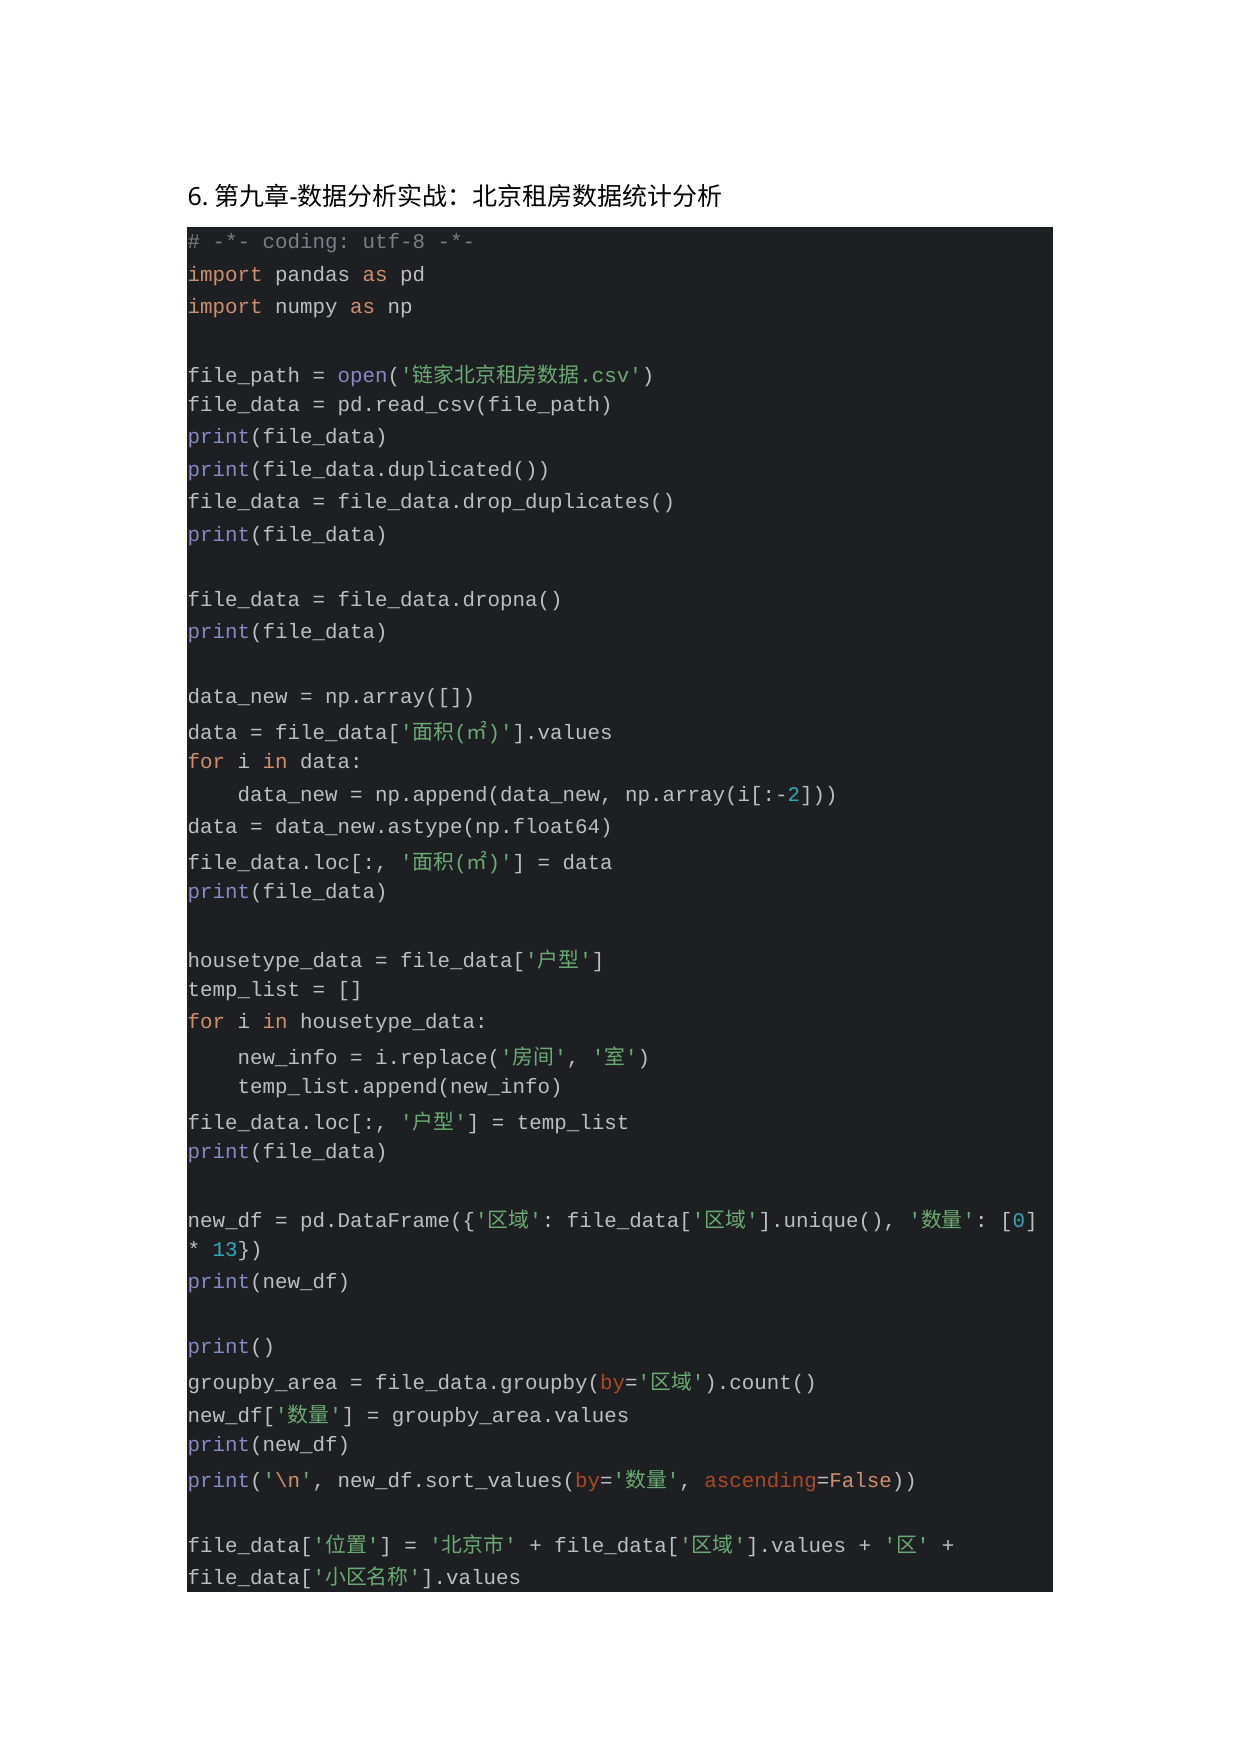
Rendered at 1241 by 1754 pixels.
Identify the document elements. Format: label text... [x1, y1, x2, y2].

text 6. 第九章-数据分析实战：北京租房数据统计分析 [187, 162, 1053, 227]
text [187, 227, 1053, 1592]
